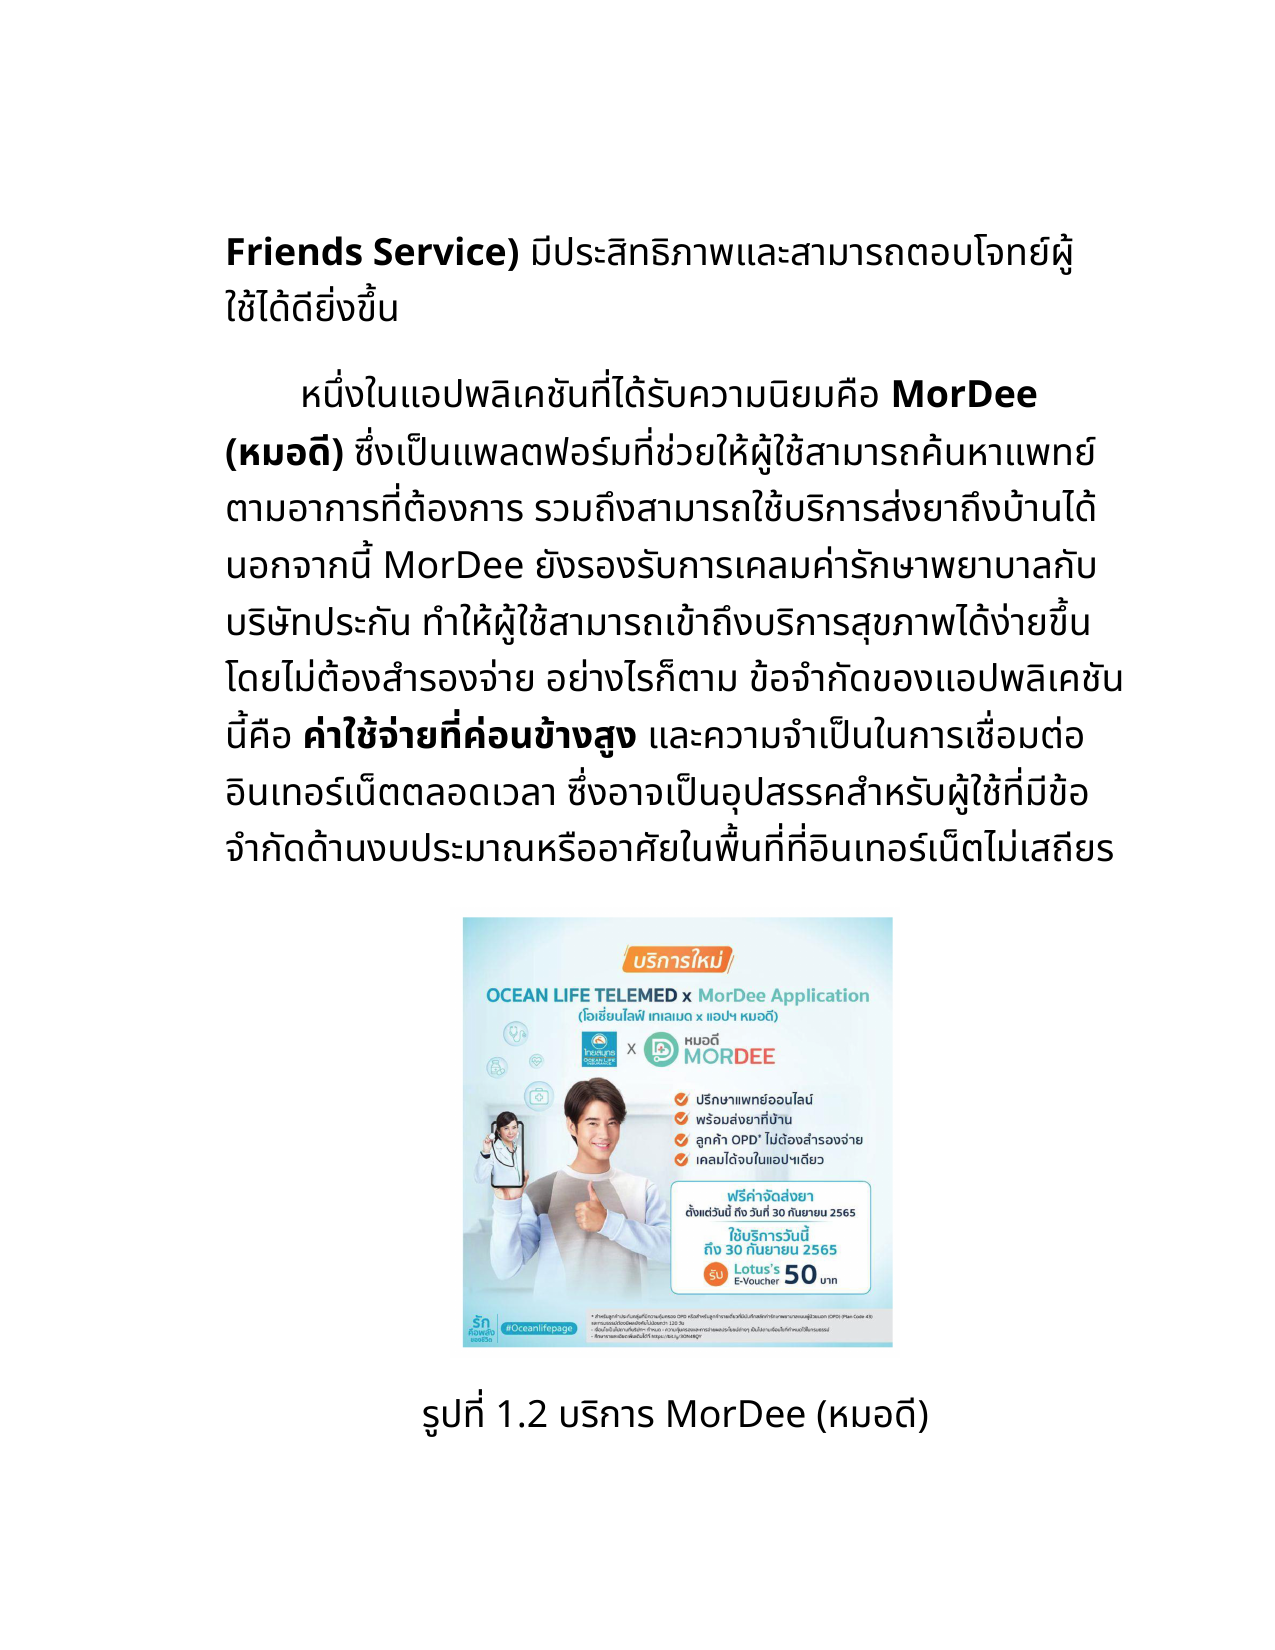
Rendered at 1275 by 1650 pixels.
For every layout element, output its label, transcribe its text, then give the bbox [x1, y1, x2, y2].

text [225, 225, 1125, 339]
picture [449, 907, 901, 1358]
text รูปที่ 1.2 บริการ MorDee (หมอดี) [225, 1387, 1125, 1444]
text หนึ่งในแอปพลิเคชันที่ได้รับความนิยมคือ MorDee (หมอดี) ซึ่งเป็นแพลตฟอร์มที่ช่วยให้ผู้ใช้สามารถค้นหาแพทย์ตามอาการที่ต้องการ รวมถึงสามารถใช้บริการส่งยาถึงบ้านได้ นอกจากนี้ MorDee ยังรองรับการเคลมค่ารักษาพยาบาลกับบริษัทประกัน ทำให้ผู้ใช้สามารถเข้าถึงบริการสุขภาพได้ง่ายขึ้นโดยไม่ต้องสำรองจ่าย อย่างไรก็ตาม ข้อจำกัดของแอปพลิเคชันนี้คือ ค่าใช้จ่ายที่ค่อนข้างสูง และความจำเป็นในการเชื่อมต่ออินเทอร์เน็ตตลอดเวลา ซึ่งอาจเป็นอุปสรรคสำหรับผู้ใช้ที่มีข้อจำกัดด้านงบประมาณหรืออาศัยในพื้นที่ที่อินเทอร์เน็ตไม่เสถียร [225, 368, 1125, 879]
